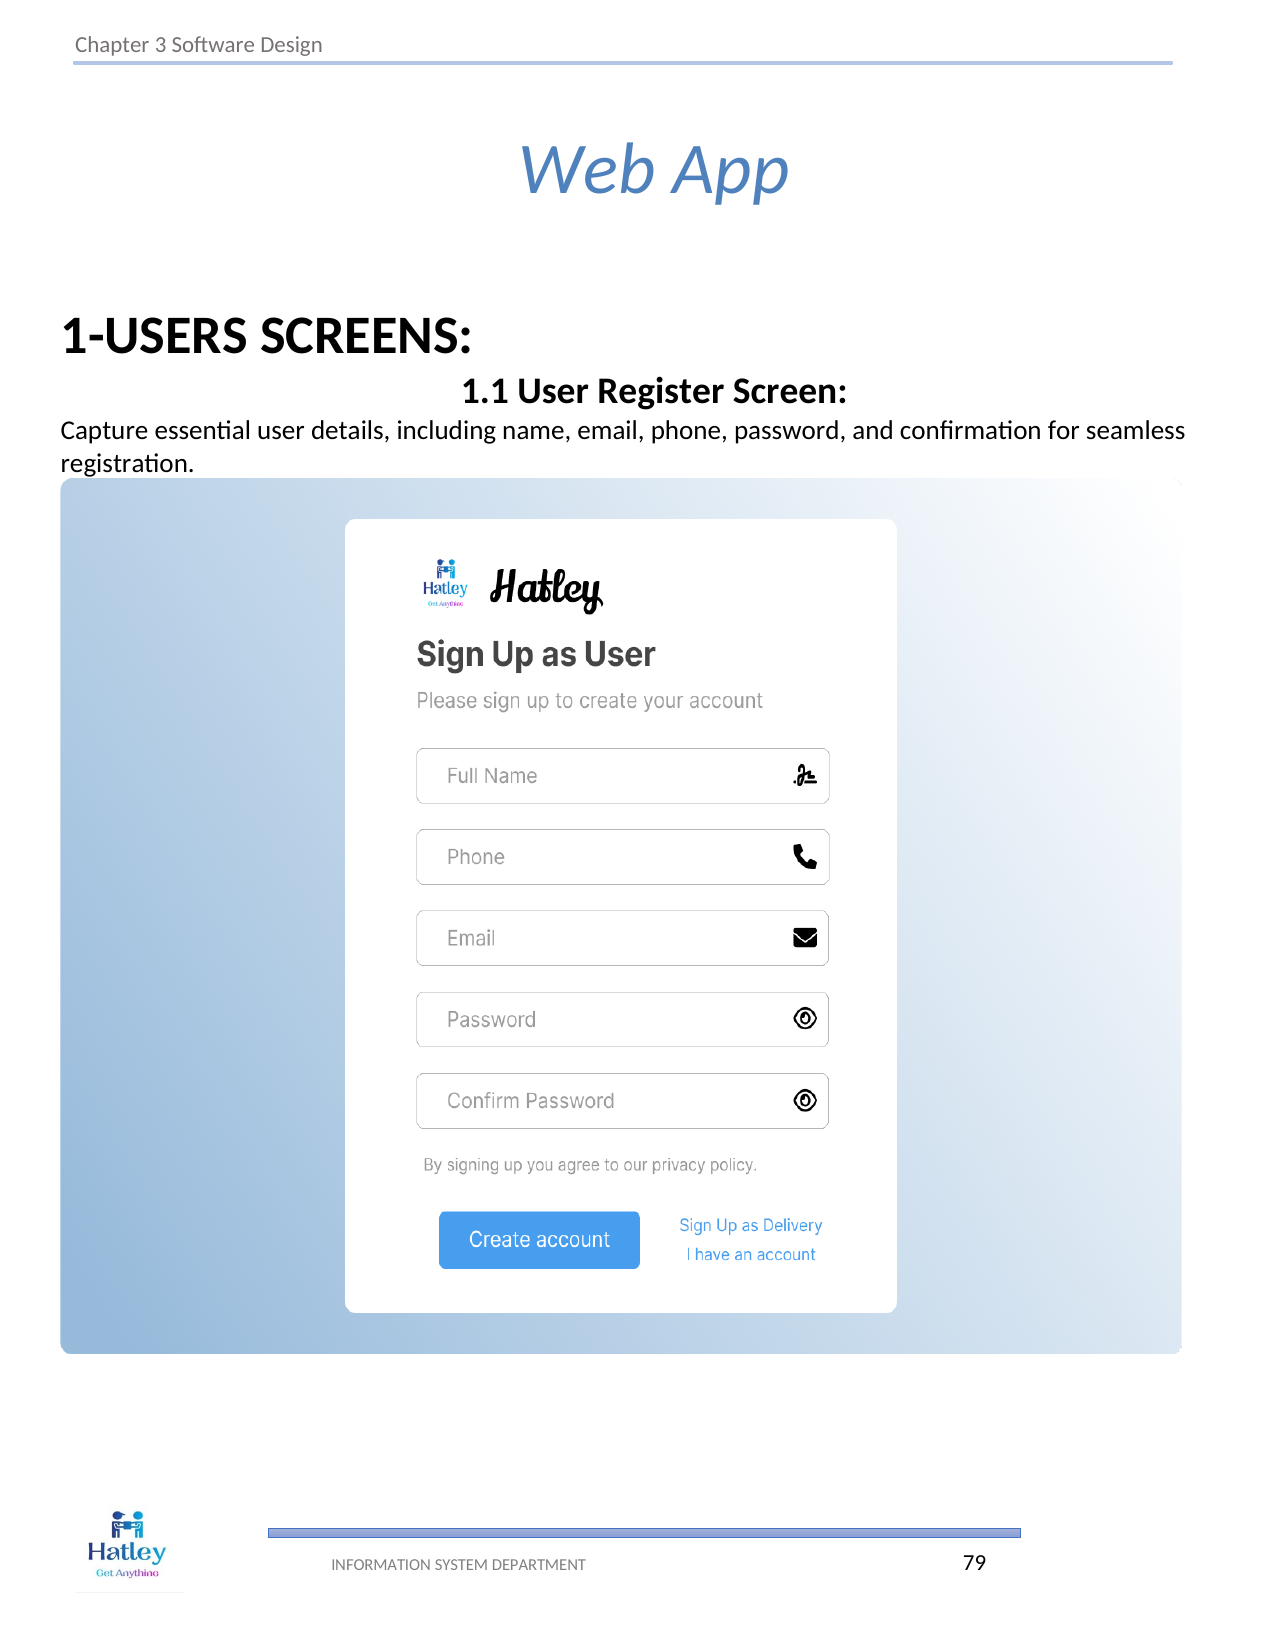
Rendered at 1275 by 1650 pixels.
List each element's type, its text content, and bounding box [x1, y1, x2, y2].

picture [269, 1529, 1020, 1537]
text Capture essential user details, including name, email, phone, password, and confirmation for seamless registration. [60, 413, 1248, 479]
picture [60, 478, 1182, 1354]
text Web App [60, 123, 1248, 212]
picture [75, 1498, 185, 1593]
text 1-USERS SCREENS: [60, 301, 1248, 367]
text 1.1 User Register Screen: [60, 367, 1248, 413]
